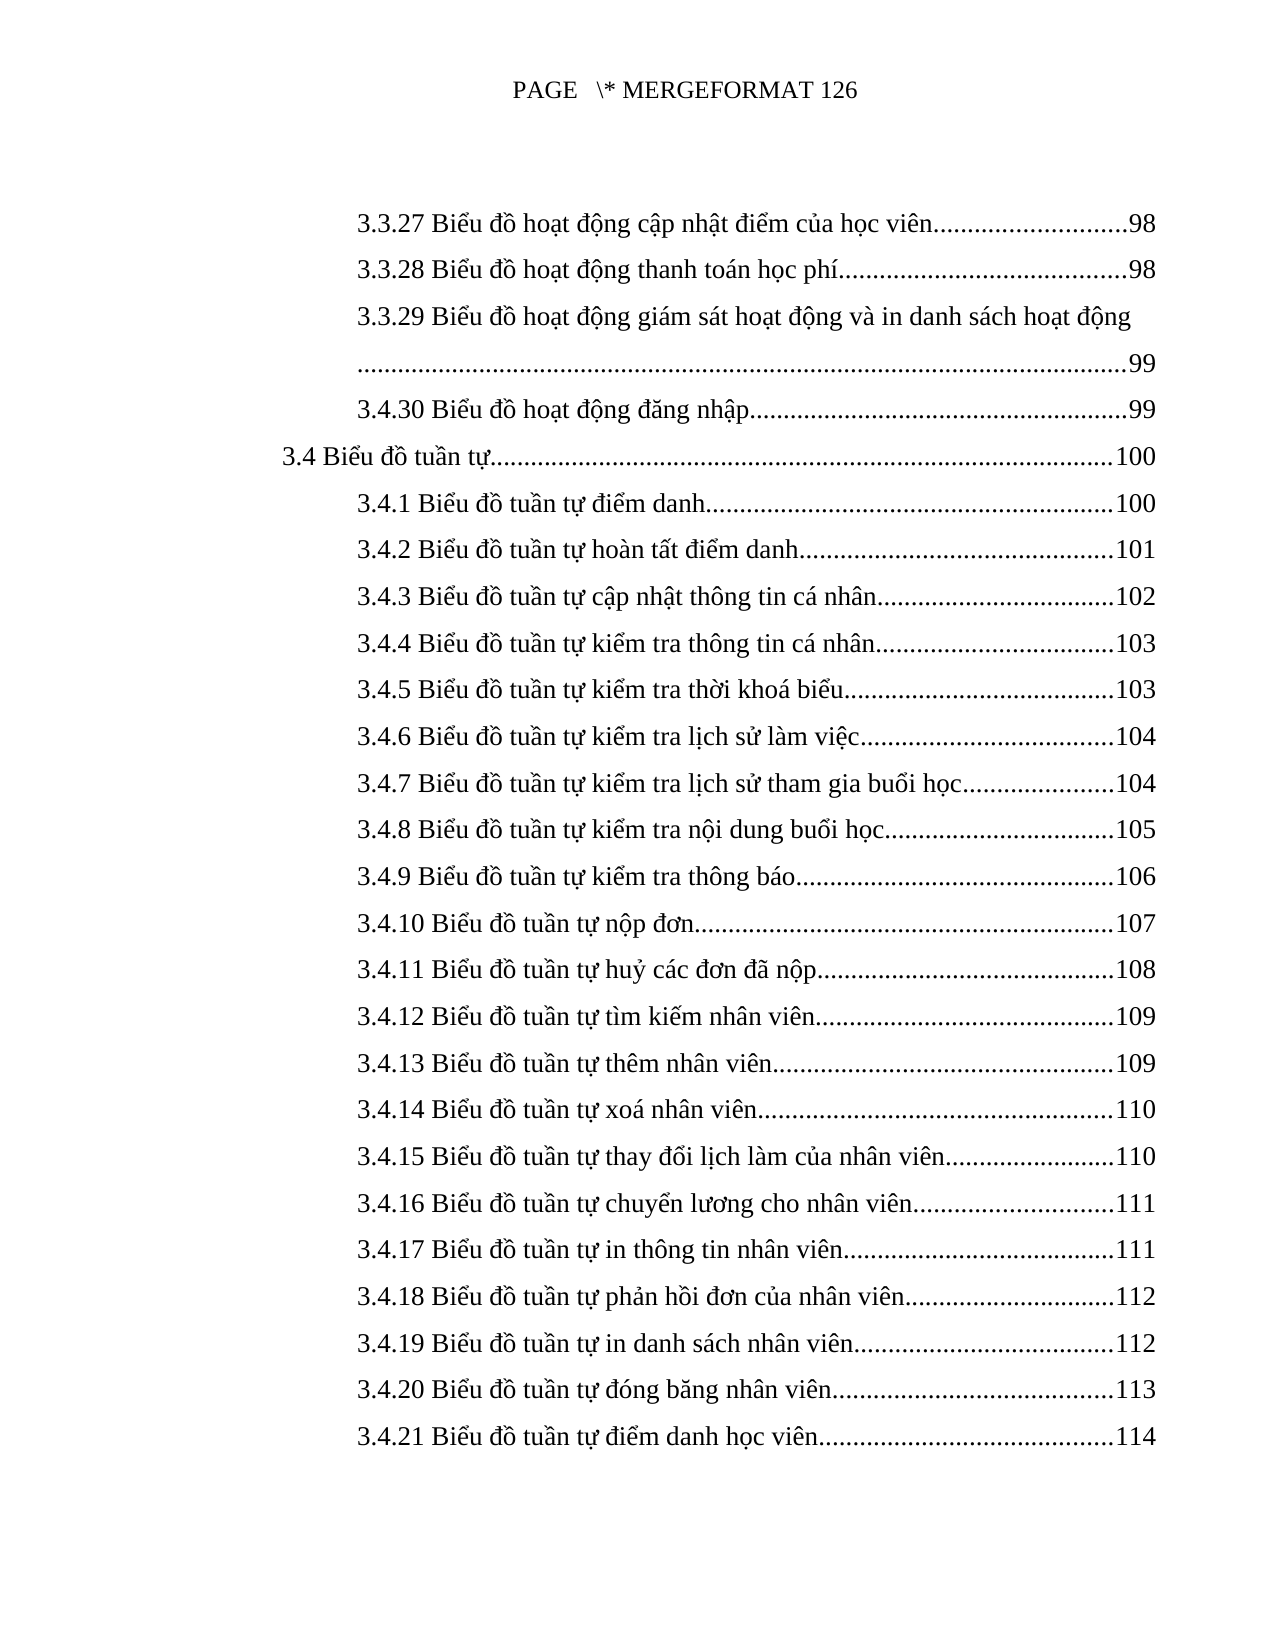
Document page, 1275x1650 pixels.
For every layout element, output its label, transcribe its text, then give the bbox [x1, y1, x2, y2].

text 3.4.15 Biểu đồ tuần tự thay đổi lịch làm của nhân viên 110 [357, 1140, 1157, 1171]
text 3.4.6 Biểu đồ tuần tự kiểm tra lịch sử làm việc 104 [357, 720, 1157, 751]
text 3.4.30 Biểu đồ hoạt động đăng nhập 99 [357, 393, 1157, 424]
text 3.4.20 Biểu đồ tuần tự đóng băng nhân viên 113 [357, 1373, 1157, 1404]
text 3.4.11 Biểu đồ tuần tự huỷ các đơn đã nộp 108 [357, 953, 1157, 984]
text 3.4.9 Biểu đồ tuần tự kiểm tra thông báo 106 [357, 860, 1157, 891]
text 3.4.2 Biểu đồ tuần tự hoàn tất điểm danh 101 [357, 533, 1157, 564]
text 3.4.8 Biểu đồ tuần tự kiểm tra nội dung buổi học 105 [357, 813, 1157, 844]
text 3.4.1 Biểu đồ tuần tự điểm danh 100 [357, 487, 1157, 518]
text 3.4.14 Biểu đồ tuần tự xoá nhân viên 110 [357, 1093, 1157, 1124]
text 3.4.12 Biểu đồ tuần tự tìm kiếm nhân viên 109 [357, 1000, 1157, 1031]
text 3.4 Biểu đồ tuần tự 100 [282, 440, 1157, 471]
text 3.4.4 Biểu đồ tuần tự kiểm tra thông tin cá nhân 103 [357, 627, 1157, 658]
text 3.4.13 Biểu đồ tuần tự thêm nhân viên 109 [357, 1047, 1157, 1078]
text 3.4.5 Biểu đồ tuần tự kiểm tra thời khoá biểu 103 [357, 673, 1157, 704]
text 3.4.3 Biểu đồ tuần tự cập nhật thông tin cá nhân 102 [357, 580, 1157, 611]
text 3.4.21 Biểu đồ tuần tự điểm danh học viên 114 [357, 1420, 1157, 1451]
text 3.4.17 Biểu đồ tuần tự in thông tin nhân viên 111 [357, 1233, 1157, 1264]
text 3.4.7 Biểu đồ tuần tự kiểm tra lịch sử tham gia buổi học 104 [357, 767, 1157, 798]
text 3.4.19 Biểu đồ tuần tự in danh sách nhân viên 112 [357, 1327, 1157, 1358]
text 3.4.10 Biểu đồ tuần tự nộp đơn 107 [357, 907, 1157, 938]
text 3.3.27 Biểu đồ hoạt động cập nhật điểm của học viên 98 [357, 207, 1157, 238]
text 3.4.16 Biểu đồ tuần tự chuyển lương cho nhân viên 111 [357, 1187, 1157, 1218]
text 3.4.18 Biểu đồ tuần tự phản hồi đơn của nhân viên 112 [357, 1280, 1157, 1311]
text 3.3.28 Biểu đồ hoạt động thanh toán học phí 98 [357, 253, 1157, 284]
text 3.3.29 Biểu đồ hoạt động giám sát hoạt động và in danh sách hoạt động 99 [357, 300, 1157, 378]
